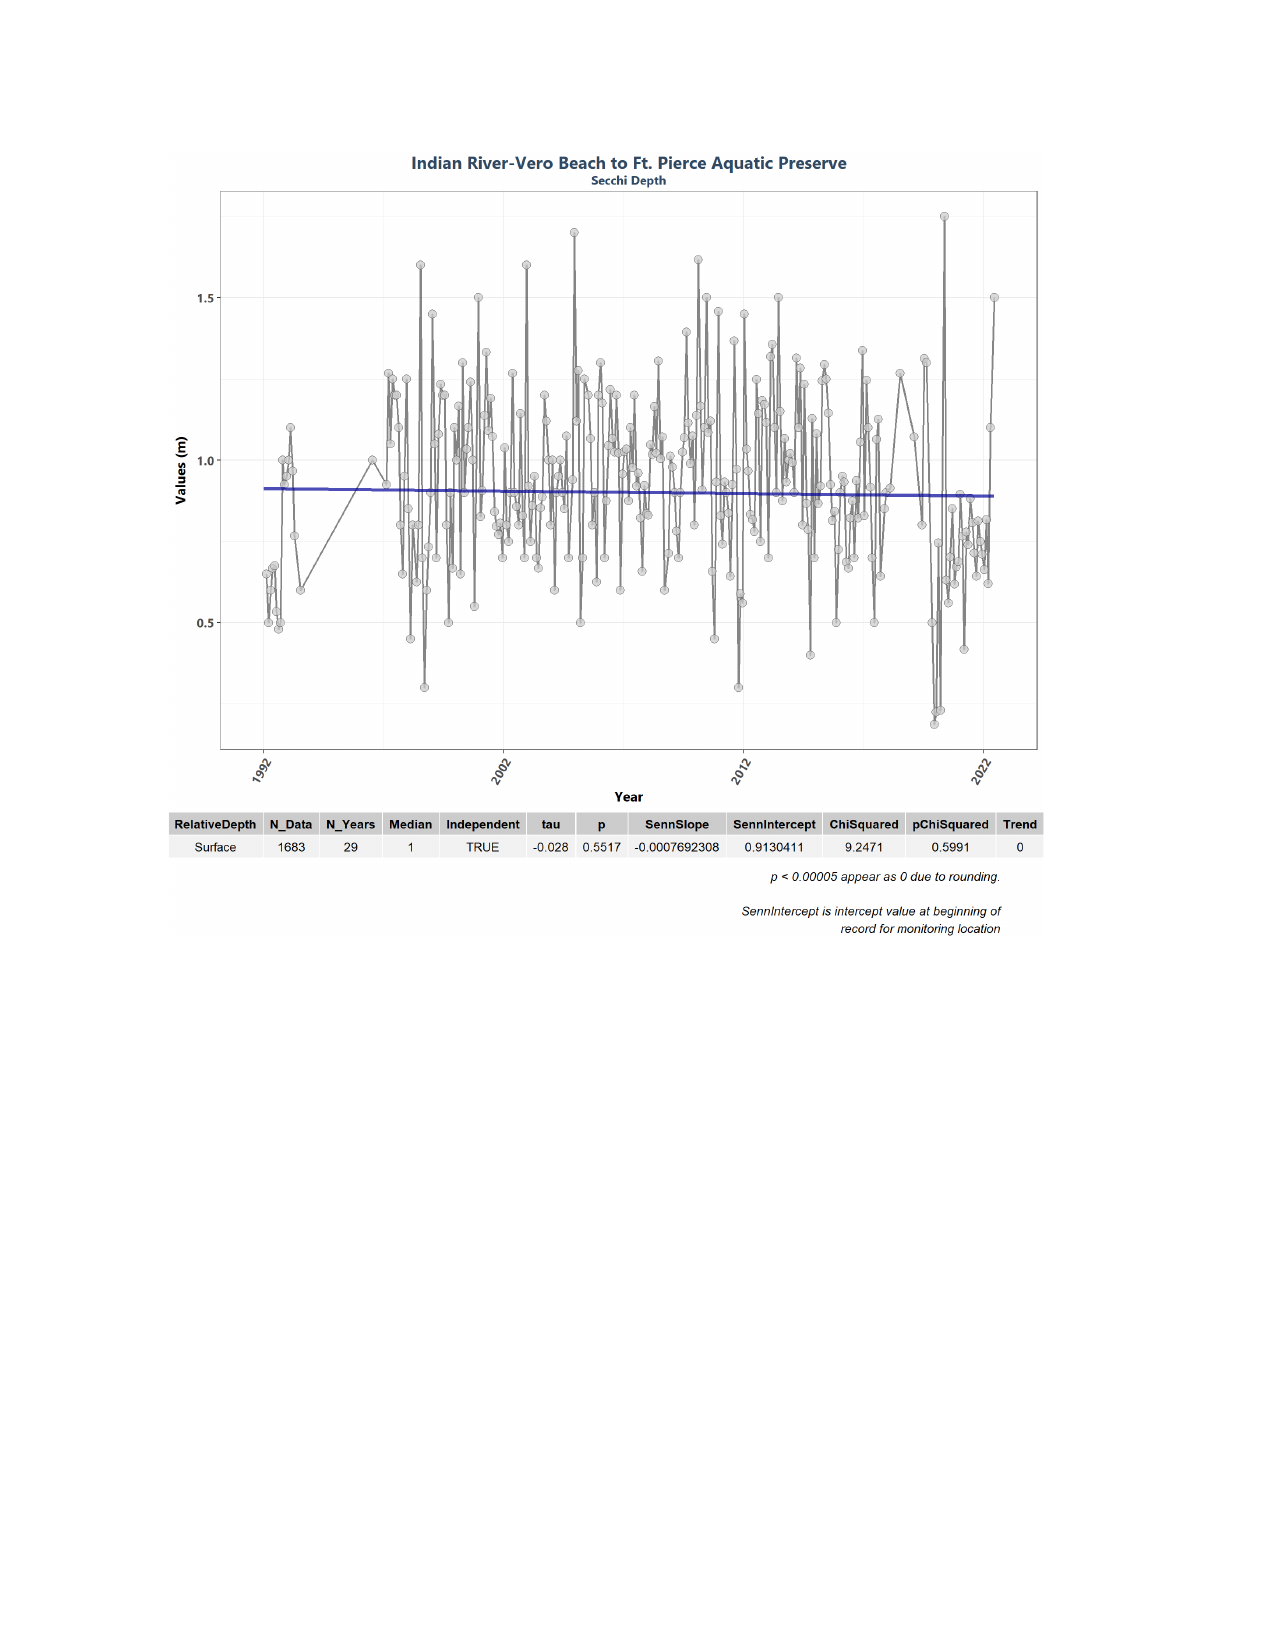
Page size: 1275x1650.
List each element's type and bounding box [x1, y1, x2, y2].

picture [168, 150, 1044, 938]
